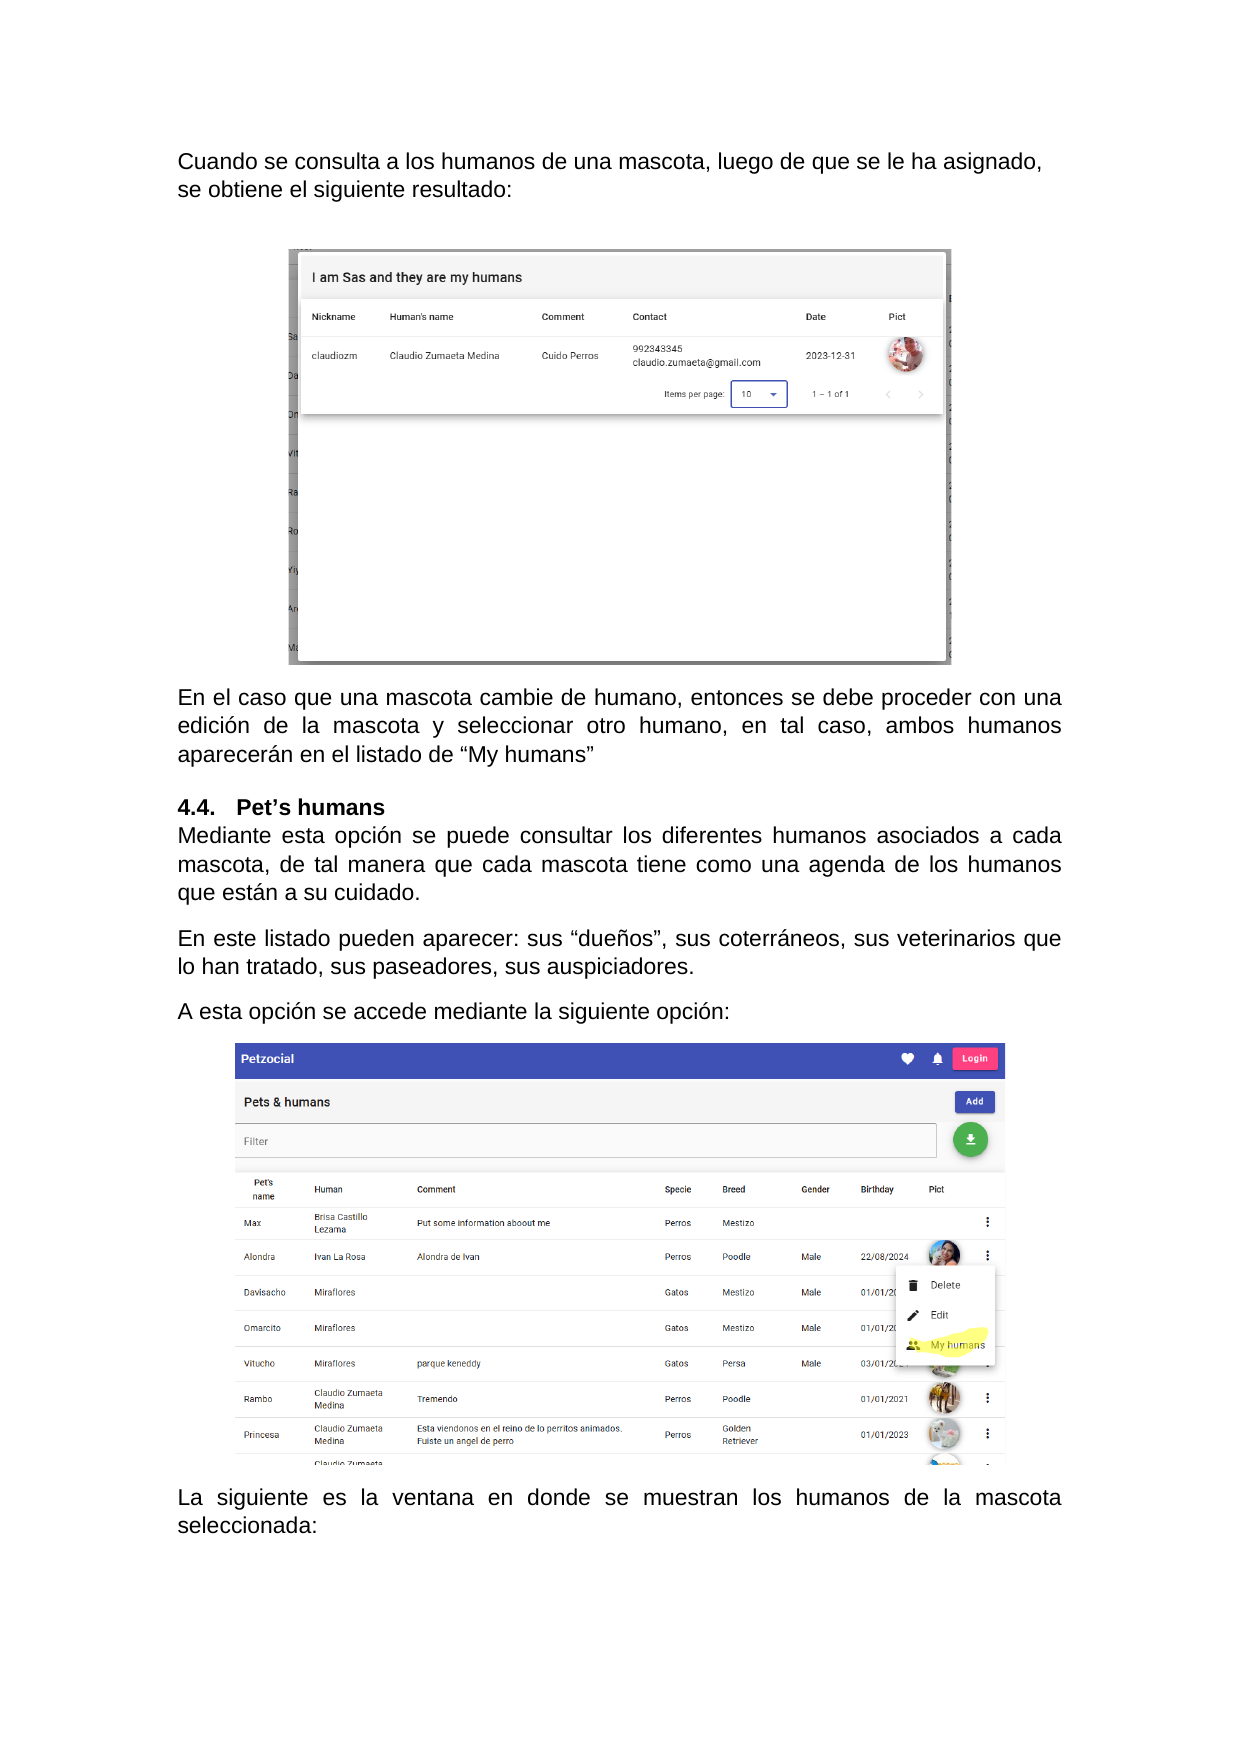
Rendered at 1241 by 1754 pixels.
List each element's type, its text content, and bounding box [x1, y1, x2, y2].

subtitle Pet’s humans [177, 794, 1063, 820]
text La siguiente es la ventana en donde se muestran los humanos de la mascota seleccionada: [177, 1483, 1063, 1538]
text En este listado pueden aparecer: sus “dueños”, sus coterráneos, sus veterinarios que lo han tratado, sus paseadores, sus auspiciadores. [177, 924, 1063, 979]
picture [288, 249, 952, 665]
picture [235, 1043, 1006, 1465]
text Mediante esta opción se puede consultar los diferentes humanos asociados a cada mascota, de tal manera que cada mascota tiene como una agenda de los humanos que están a su cuidado. [177, 822, 1063, 906]
text A esta opción se accede mediante la siguiente opción: [177, 998, 1063, 1024]
text Cuando se consulta a los humanos de una mascota, luego de que se le ha asignado, se obtiene el siguiente resultado: [177, 148, 1063, 202]
text En el caso que una mascota cambie de humano, entonces se debe proceder con una edición de la mascota y seleccionar otro humano, en tal caso, ambos humanos aparecerán en el listado de “My humans” [177, 684, 1063, 767]
